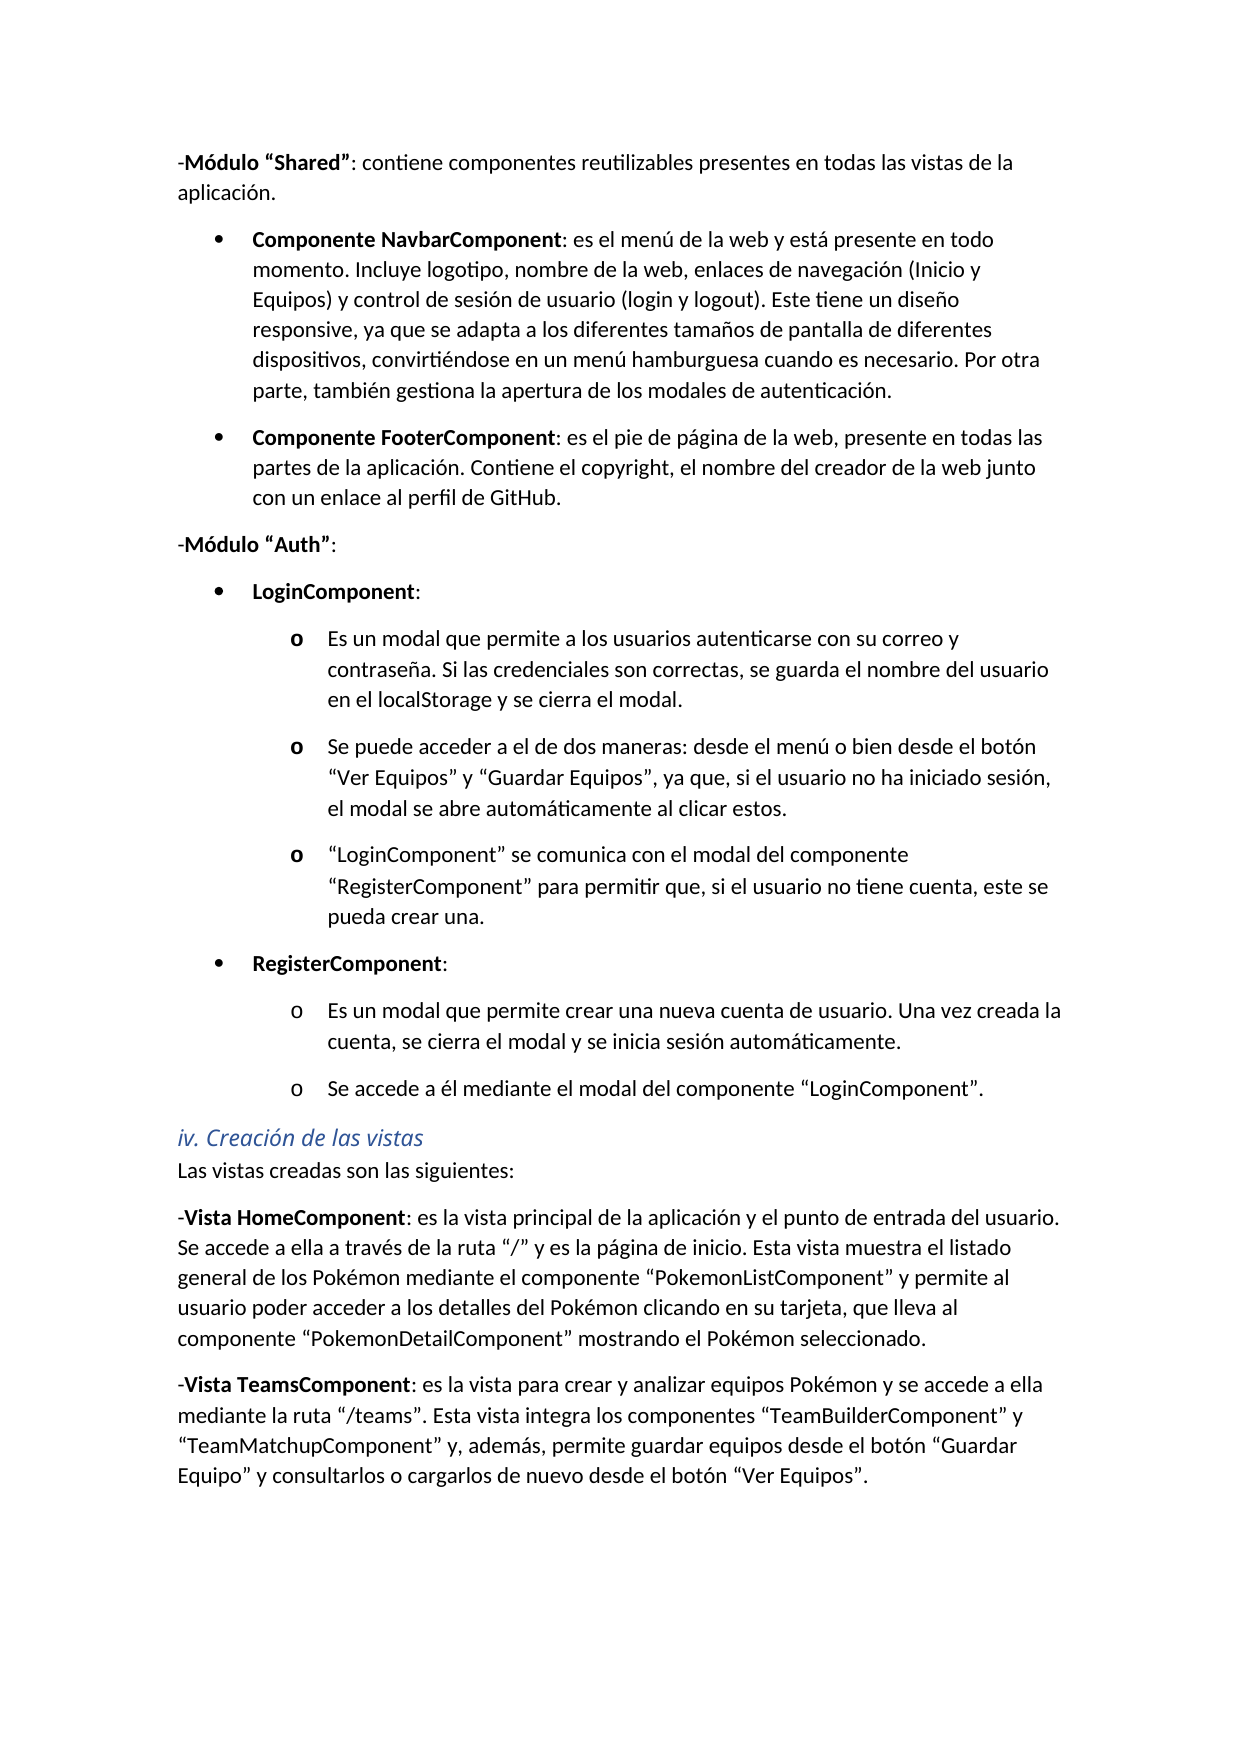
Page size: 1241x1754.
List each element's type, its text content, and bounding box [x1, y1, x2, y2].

text -Módulo “Shared”: contiene componentes reutilizables presentes en todas las vistas de la aplicación. [177, 148, 1063, 206]
list Componente NavbarComponent: es el menú de la web y está presente en todo momento. Incluye logotipo, nombre de la web, enlaces de navegación (Inicio y Equipos) y control de sesión de usuario (login y logout). Este tiene un diseño responsive, ya que se adapta a los diferentes tamaños de pantalla de diferentes dispositivos, convirtiéndose en un menú hamburguesa cuando es necesario. Por otra parte, también gestiona la apertura de los modales de autenticación. [215, 225, 1063, 404]
list “LoginComponent” se comunica con el modal del componente “RegisterComponent” para permitir que, si el usuario no tiene cuenta, este se pueda crear una. [290, 841, 1063, 930]
list Se accede a él mediante el modal del componente “LoginComponent”. [290, 1074, 1063, 1103]
list Es un modal que permite a los usuarios autenticarse con su correo y contraseña. Si las credenciales son correctas, se guarda el nombre del usuario en el localStorage y se cierra el modal. [290, 624, 1063, 713]
subtitle iv. Creación de las vistas [177, 1122, 1063, 1153]
list LoginComponent: [215, 577, 1063, 605]
list Componente FooterComponent: es el pie de página de la web, presente en todas las partes de la aplicación. Contiene el copyright, el nombre del creador de la web junto con un enlace al perfil de GitHub. [215, 423, 1063, 511]
text -Módulo “Auth”: [177, 530, 1063, 558]
text Las vistas creadas son las siguientes: [177, 1156, 1063, 1184]
list Se puede acceder a el de dos maneras: desde el menú o bien desde el botón “Ver Equipos” y “Guardar Equipos”, ya que, si el usuario no ha iniciado sesión, el modal se abre automáticamente al clicar estos. [290, 732, 1063, 822]
text -Vista HomeComponent: es la vista principal de la aplicación y el punto de entrada del usuario. Se accede a ella a través de la ruta “/” y es la página de inicio. Esta vista muestra el listado general de los Pokémon mediante el componente “PokemonListComponent” y permite al usuario poder acceder a los detalles del Pokémon clicando en su tarjeta, que lleva al componente “PokemonDetailComponent” mostrando el Pokémon seleccionado. [177, 1203, 1063, 1352]
text -Vista TeamsComponent: es la vista para crear y analizar equipos Pokémon y se accede a ella mediante la ruta “/teams”. Esta vista integra los componentes “TeamBuilderComponent” y “TeamMatchupComponent” y, además, permite guardar equipos desde el botón “Guardar Equipo” y consultarlos o cargarlos de nuevo desde el botón “Ver Equipos”. [177, 1371, 1063, 1489]
list Es un modal que permite crear una nueva cuenta de usuario. Una vez creada la cuenta, se cierra el modal y se inicia sesión automáticamente. [290, 996, 1063, 1055]
list RegisterComponent: [215, 949, 1063, 977]
